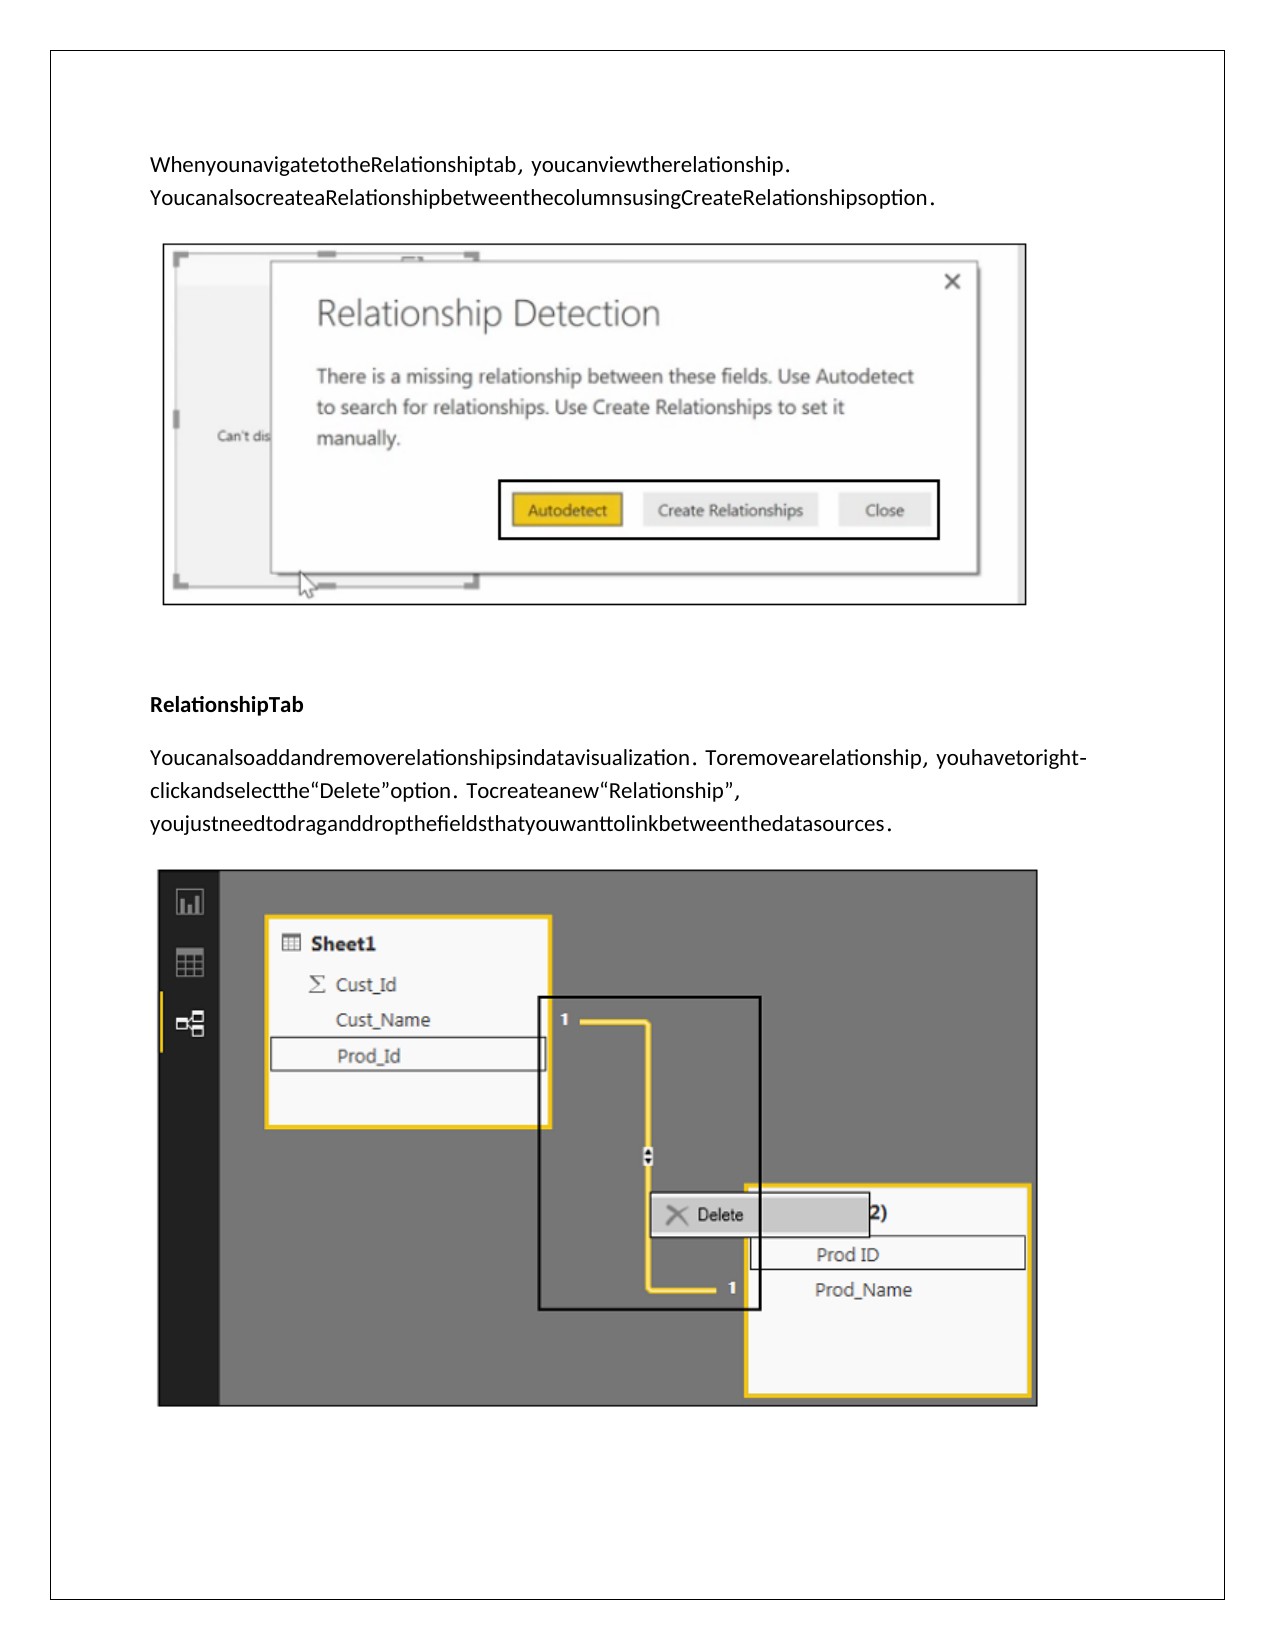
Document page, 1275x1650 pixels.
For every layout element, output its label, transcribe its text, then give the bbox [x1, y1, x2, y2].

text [150, 150, 1125, 211]
text RelationshipTab [150, 690, 1125, 718]
text Youcanalsoaddandremoverelationshipsindatavisualization. Toremovearelationship, youhavetoright-clickandselectthe“Delete”option. Tocreateanew“Relationship”, youjustneedtodraganddropthefieldsthatyouwanttolinkbetweenthedatasources. [150, 743, 1125, 837]
picture [150, 861, 1050, 1420]
picture [150, 236, 1050, 617]
